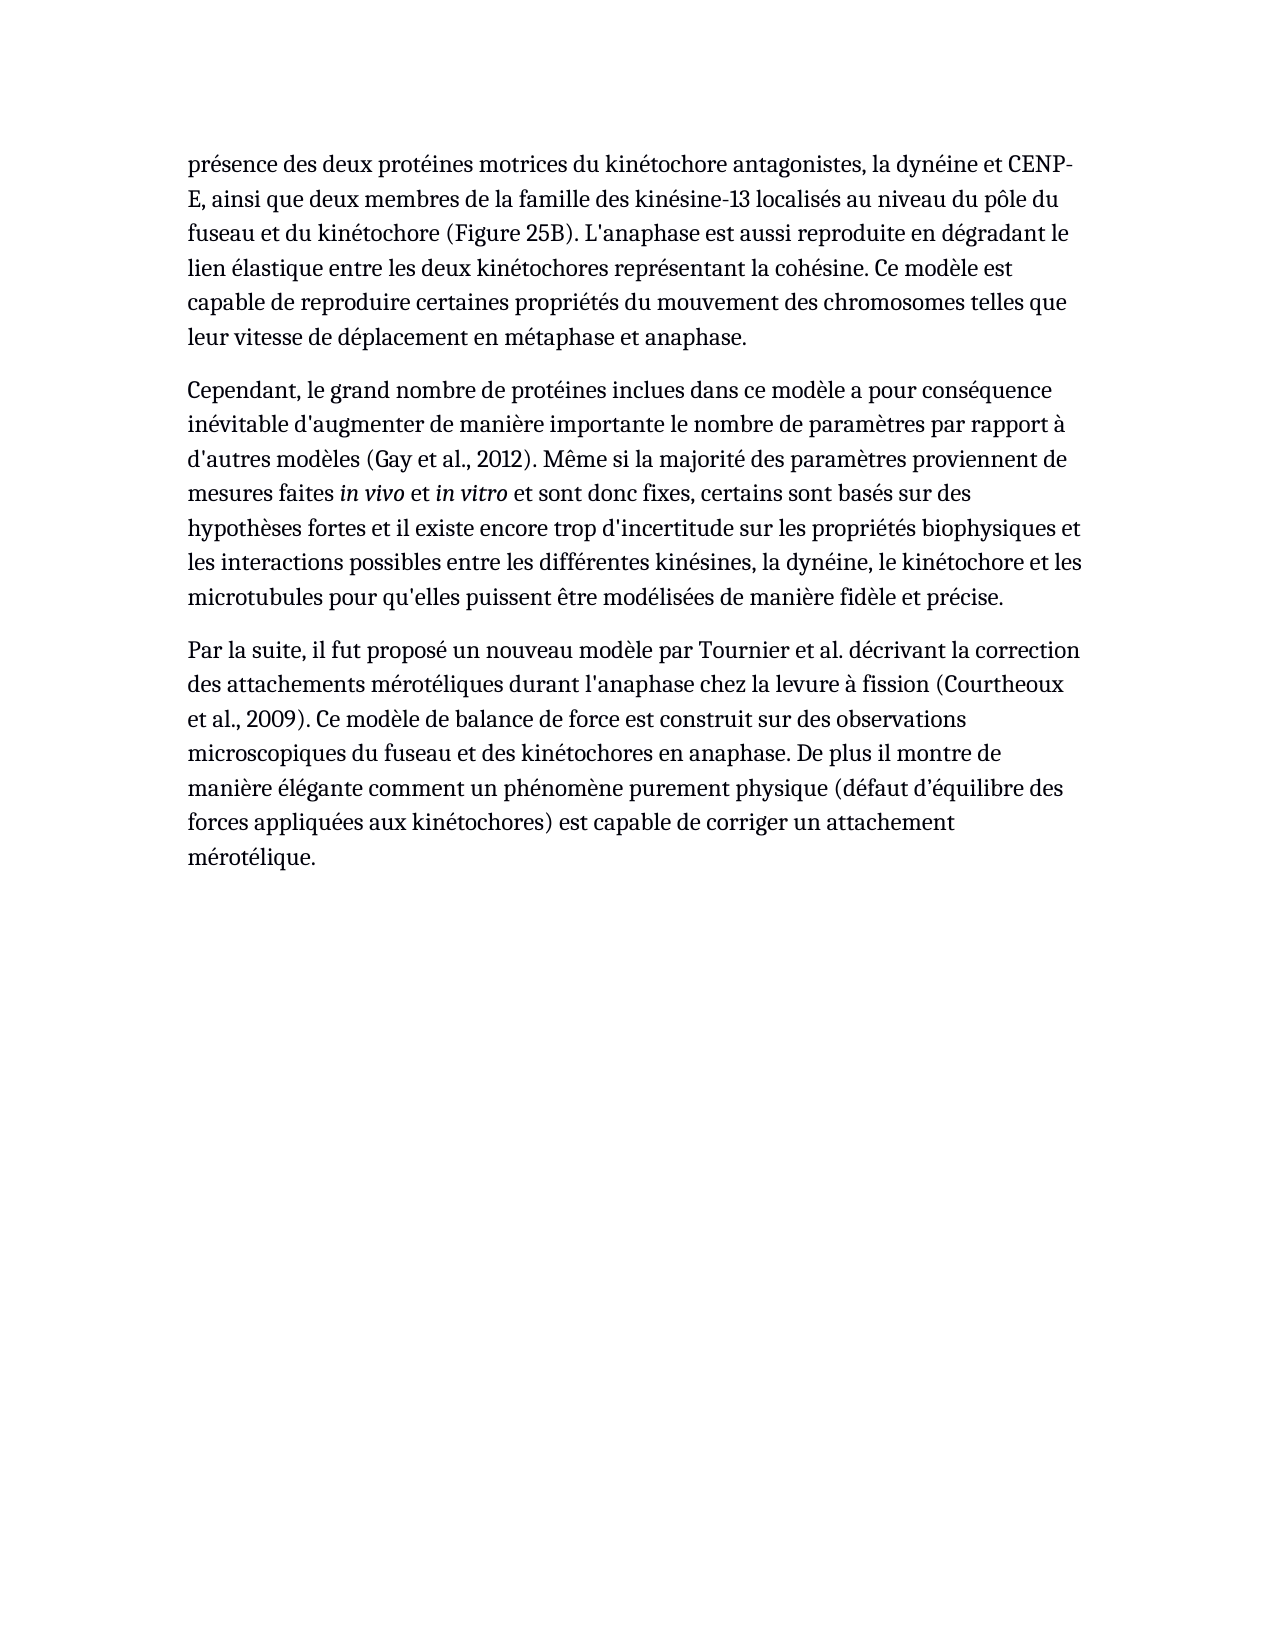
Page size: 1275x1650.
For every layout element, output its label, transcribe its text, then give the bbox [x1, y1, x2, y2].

text Par la suite, il fut proposé un nouveau modèle par Tournier et al. décrivant la correction des attachements mérotéliques durant l'anaphase chez la levure à fission (Courtheoux et al., 2009). Ce modèle de balance de force est construit sur des observations microscopiques du fuseau et des kinétochores en anaphase. De plus il montre de manière élégante comment un phénomène purement physique (défaut d’équilibre des forces appliquées aux kinétochores) est capable de corriger un attachement mérotélique. [187, 636, 1087, 871]
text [187, 150, 1087, 351]
text Cependant, le grand nombre de protéines inclues dans ce modèle a pour conséquence inévitable d'augmenter de manière importante le nombre de paramètres par rapport à d'autres modèles (Gay et al., 2012). Même si la majorité des paramètres proviennent de mesures faites in vivo et in vitro et sont donc fixes, certains sont basés sur des hypothèses fortes et il existe encore trop d'incertitude sur les propriétés biophysiques et les interactions possibles entre les différentes kinésines, la dynéine, le kinétochore et les microtubules pour qu'elles puissent être modélisées de manière fidèle et précise. [187, 376, 1087, 611]
